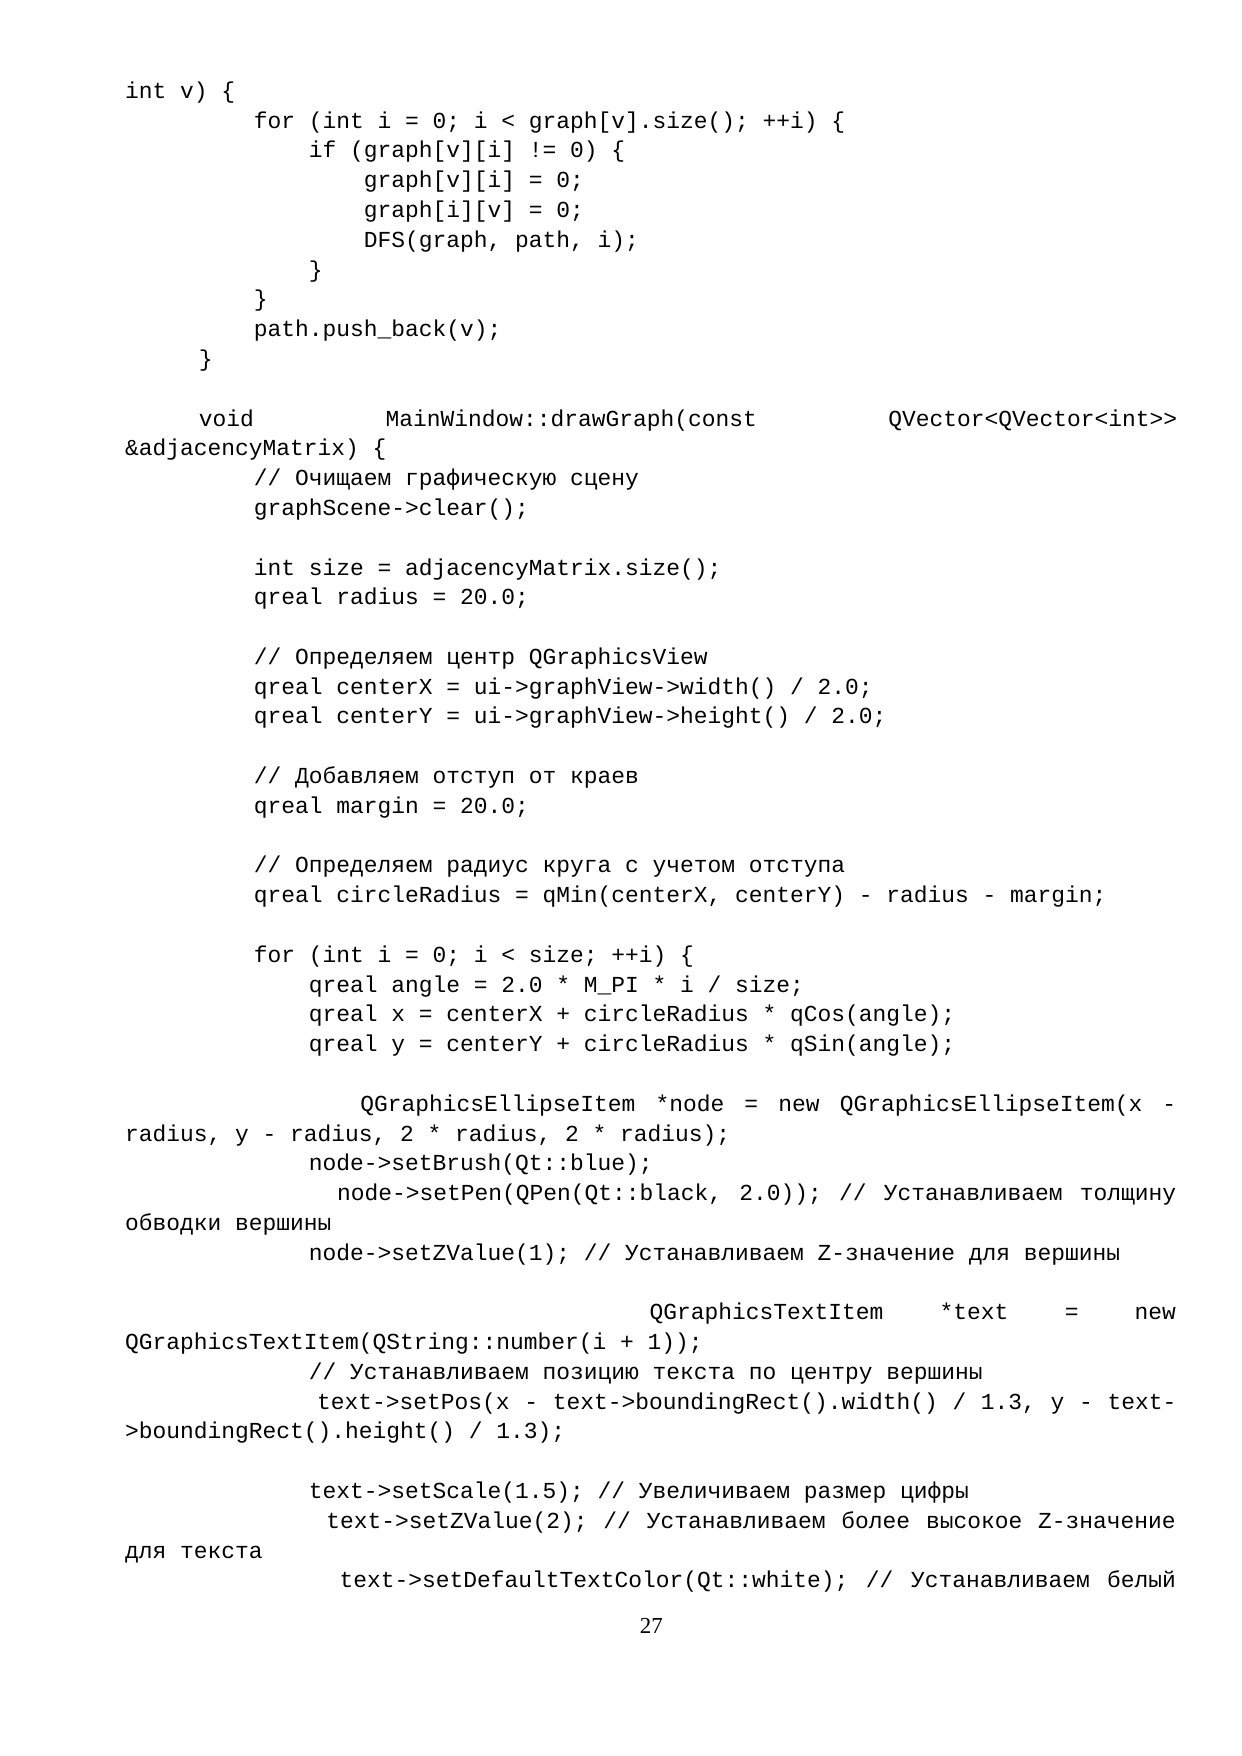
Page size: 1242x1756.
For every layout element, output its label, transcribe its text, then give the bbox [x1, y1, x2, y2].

text // Определяем радиус круга с учетом отступа [125, 854, 1177, 880]
text qreal centerX = ui->graphView->width() / 2.0; [125, 675, 1177, 701]
text qreal y = centerY + circleRadius * qSin(angle); [125, 1032, 1177, 1058]
text qreal margin = 20.0; [125, 794, 1177, 820]
text // Очищаем графическую сцену [125, 466, 1177, 492]
text node->setBrush(Qt::blue); [125, 1152, 1177, 1178]
text // Определяем центр QGraphicsView [125, 645, 1177, 671]
text path.push_back(v); [125, 317, 1177, 343]
text node->setPen(QPen(Qt::black, 2.0)); // Устанавливаем толщину обводки вершины [125, 1181, 1177, 1237]
text QGraphicsEllipseItem *node = new QGraphicsEllipseItem(x - radius, y - radius, 2 * radius, 2 * radius); [125, 1092, 1177, 1148]
text qreal circleRadius = qMin(centerX, centerY) - radius - margin; [125, 883, 1177, 909]
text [125, 79, 1177, 105]
text } [125, 347, 1177, 373]
text if (graph[v][i] != 0) { [125, 139, 1177, 165]
text } [125, 258, 1177, 284]
text text->setZValue(2); // Устанавливаем более высокое Z-значение для текста [125, 1509, 1177, 1565]
text QGraphicsTextItem *text = new QGraphicsTextItem(QString::number(i + 1)); [125, 1301, 1177, 1356]
text graphScene->clear(); [125, 496, 1177, 522]
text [125, 1569, 1177, 1595]
text qreal radius = 20.0; [125, 586, 1177, 612]
text } [125, 288, 1177, 314]
text for (int i = 0; i < size; ++i) { [125, 943, 1177, 969]
text graph[i][v] = 0; [125, 198, 1177, 224]
text node->setZValue(1); // Устанавливаем Z-значение для вершины [125, 1241, 1177, 1267]
text qreal centerY = ui->graphView->height() / 2.0; [125, 705, 1177, 731]
text graph[v][i] = 0; [125, 168, 1177, 194]
text for (int i = 0; i < graph[v].size(); ++i) { [125, 109, 1177, 135]
text int size = adjacencyMatrix.size(); [125, 556, 1177, 582]
text void MainWindow::drawGraph(const QVector<QVector<int>> &adjacencyMatrix) { [125, 407, 1177, 463]
text qreal angle = 2.0 * M_PI * i / size; [125, 973, 1177, 999]
text qreal x = centerX + circleRadius * qCos(angle); [125, 1003, 1177, 1029]
text text->setScale(1.5); // Увеличиваем размер цифры [125, 1479, 1177, 1505]
text // Добавляем отступ от краев [125, 764, 1177, 790]
text // Устанавливаем позицию текста по центру вершины [125, 1360, 1177, 1386]
text text->setPos(x - text->boundingRect().width() / 1.3, y - text->boundingRect().height() / 1.3); [125, 1390, 1177, 1446]
text DFS(graph, path, i); [125, 228, 1177, 254]
